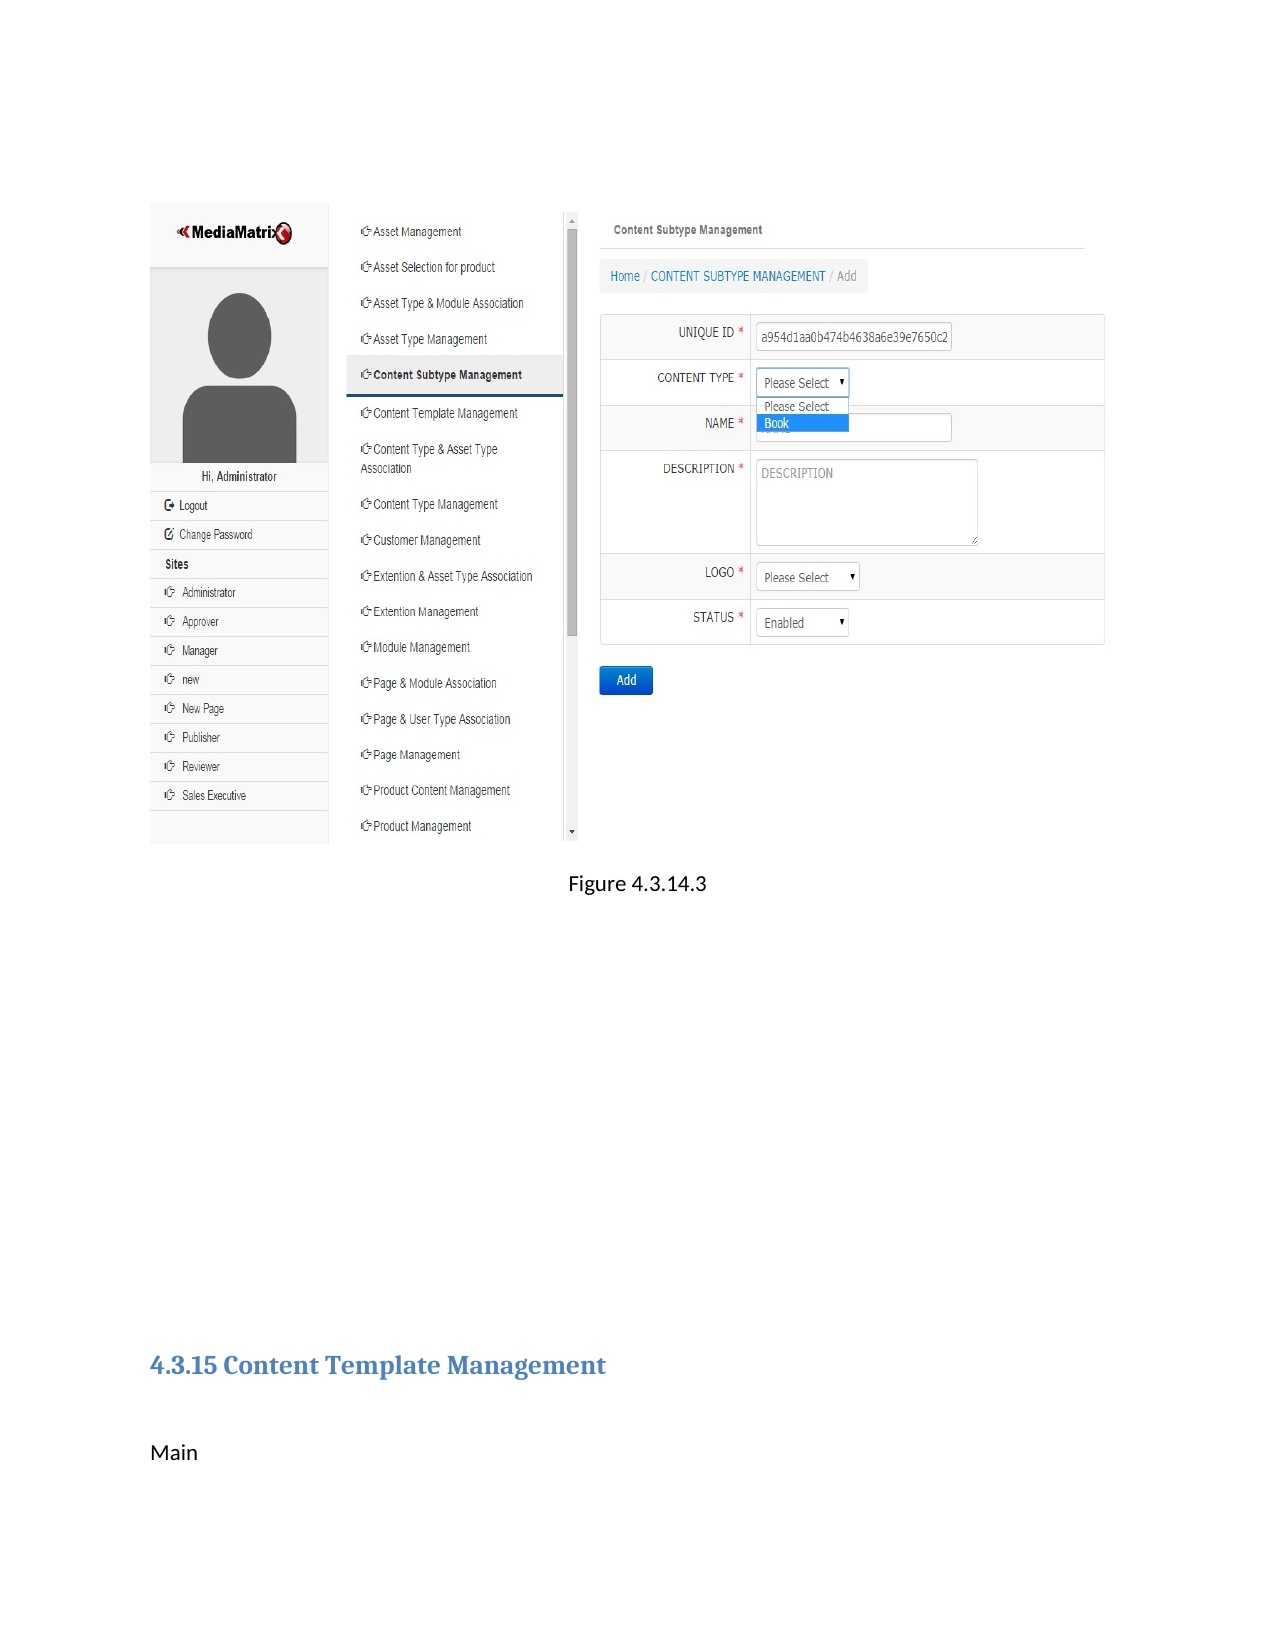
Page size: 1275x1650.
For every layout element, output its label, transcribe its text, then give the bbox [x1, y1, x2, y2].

subtitle 4.3.15 Content Template Management [150, 1350, 1125, 1381]
text Main [150, 1438, 1125, 1467]
picture [150, 203, 1124, 844]
text Figure 4.3.14.3 [150, 869, 1125, 897]
